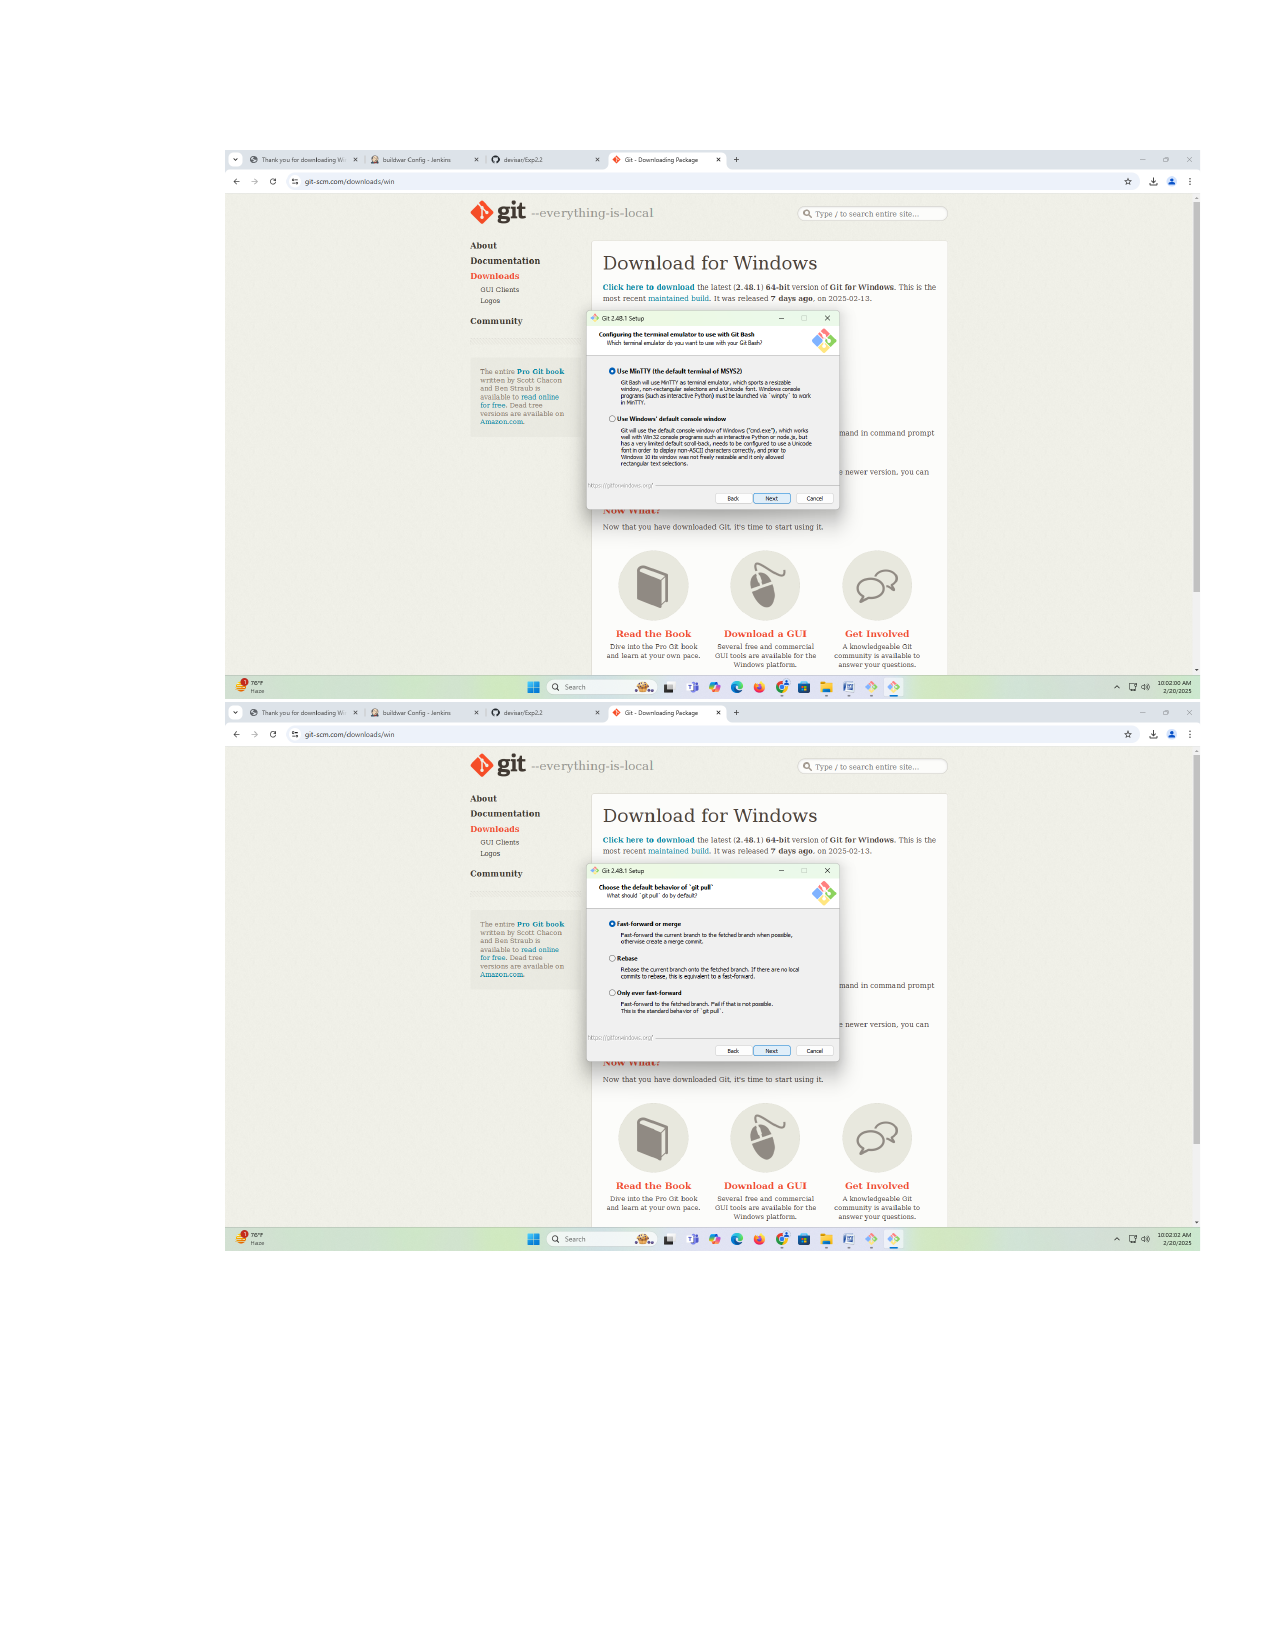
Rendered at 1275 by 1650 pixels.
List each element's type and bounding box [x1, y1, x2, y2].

picture [225, 150, 1200, 699]
picture [225, 702, 1200, 1251]
